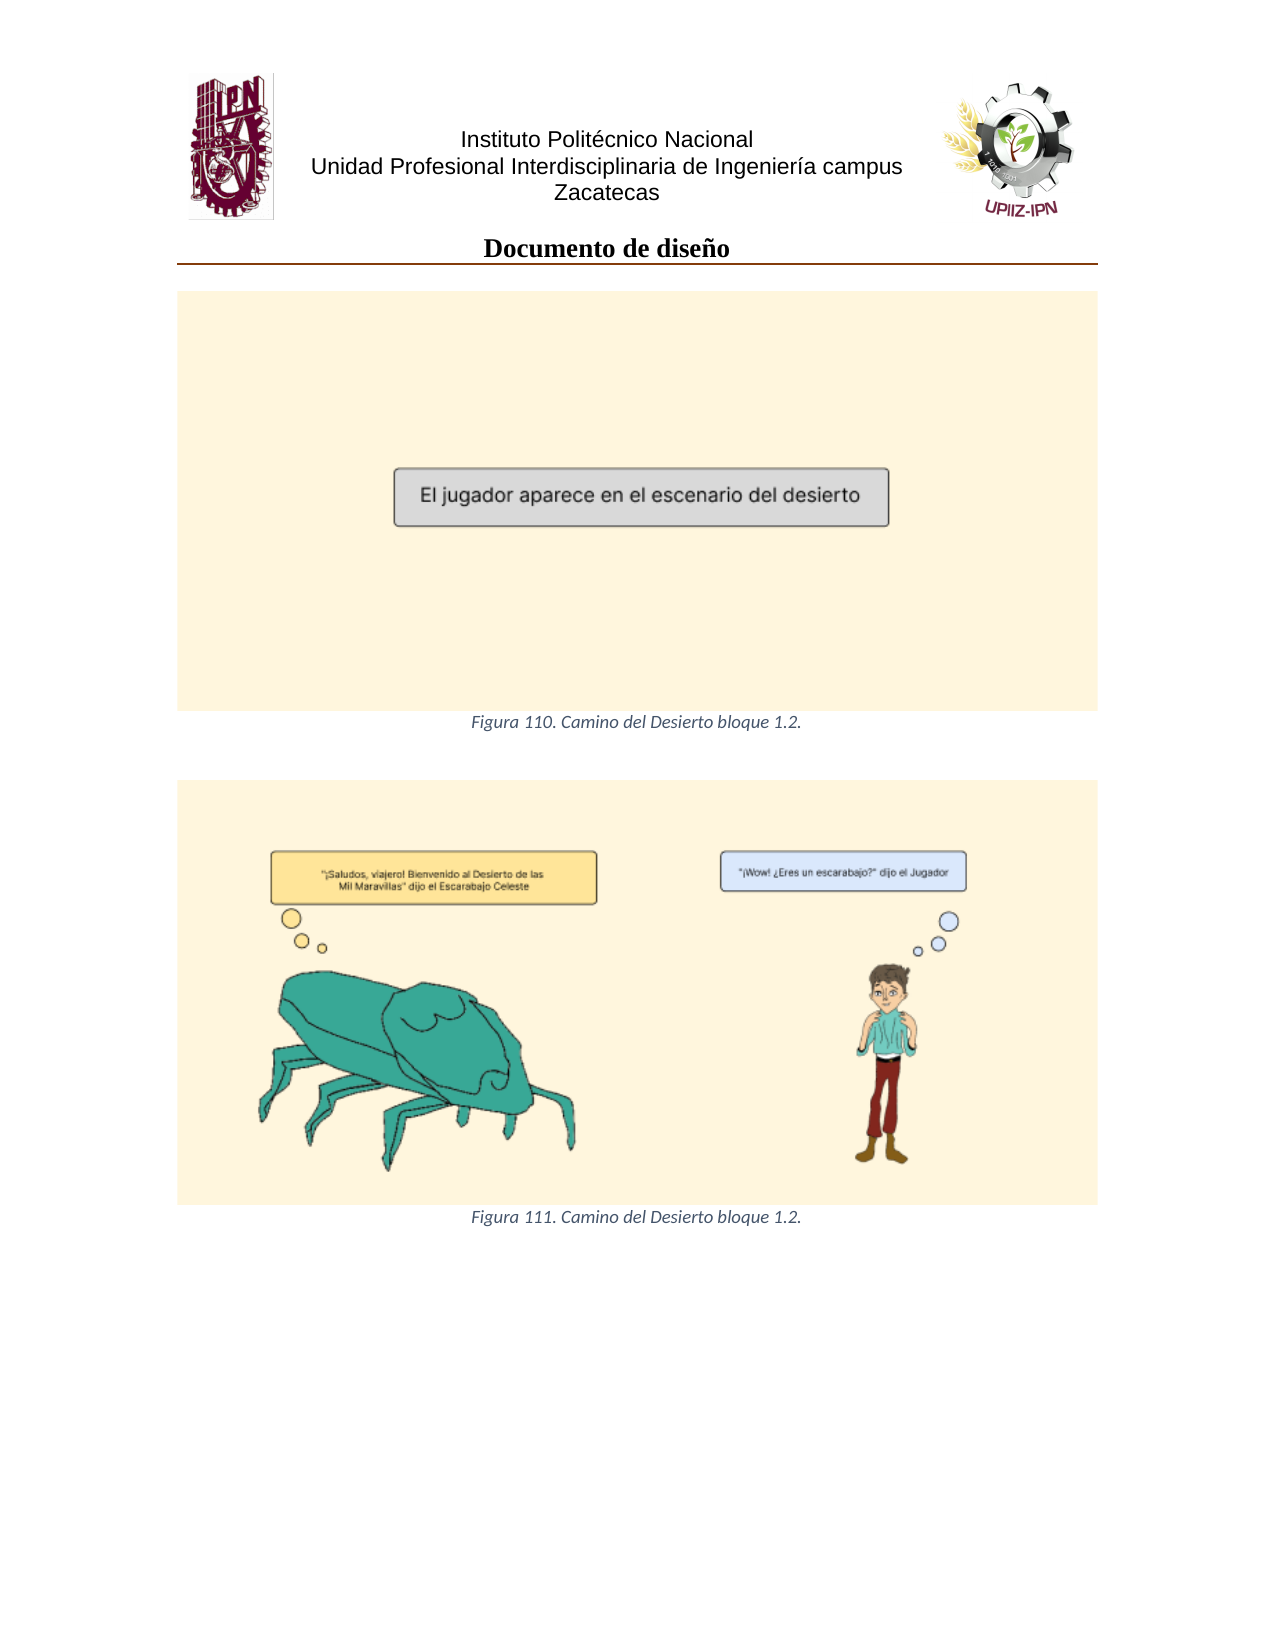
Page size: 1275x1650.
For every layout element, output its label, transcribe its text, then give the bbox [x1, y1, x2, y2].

picture [188, 73, 274, 220]
text Figura 110. Camino del Desierto bloque 1.2. [177, 711, 1098, 733]
picture [177, 291, 1098, 711]
picture [177, 780, 1098, 1205]
text Figura 111. Camino del Desierto bloque 1.2. [177, 1205, 1098, 1228]
picture [936, 73, 1083, 223]
